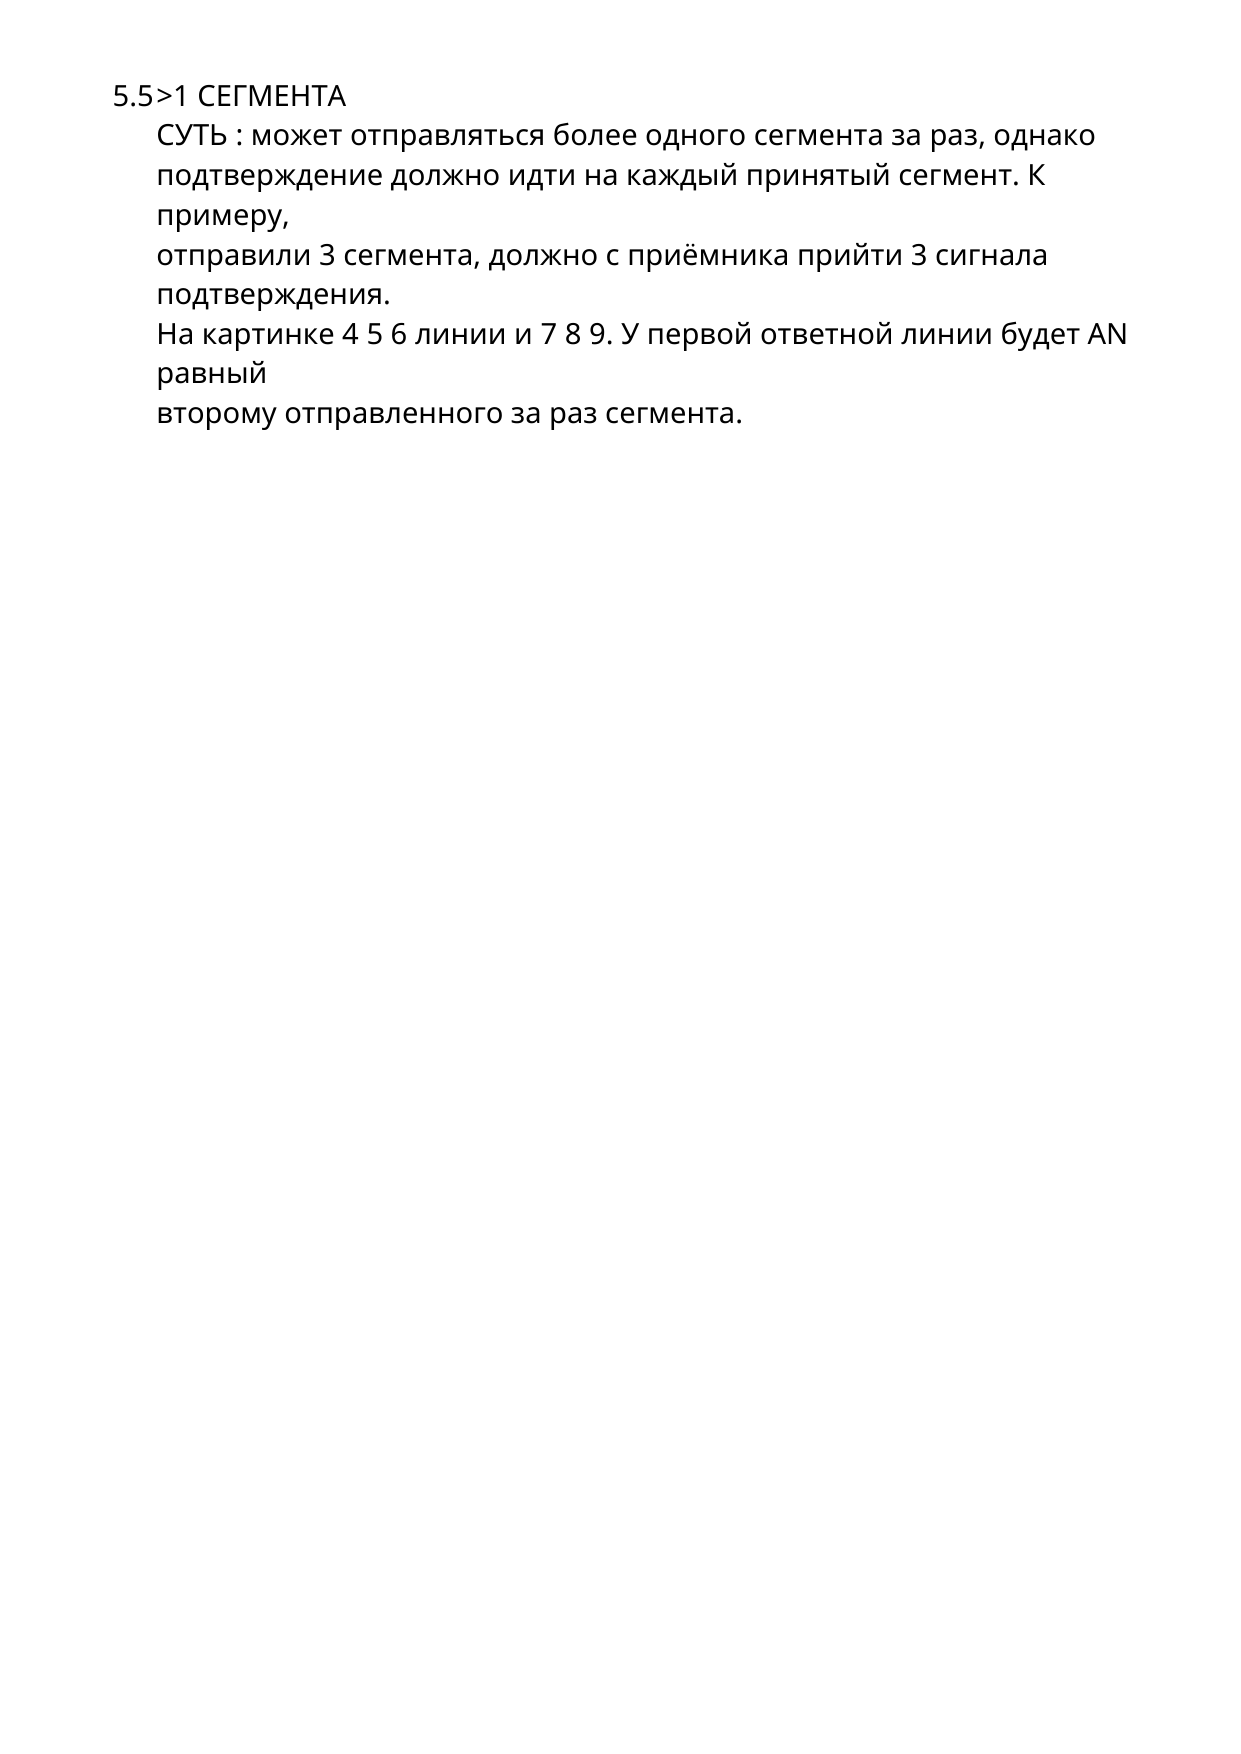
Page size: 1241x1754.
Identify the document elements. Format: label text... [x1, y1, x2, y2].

list >1 СЕГМЕНТА [112, 75, 1165, 115]
list отправили 3 сегмента, должно с приёмника прийти 3 сигнала подтверждения. [156, 234, 1165, 313]
list СУТЬ : может отправляться более одного сегмента за раз, однако [156, 115, 1165, 154]
list подтверждение должно идти на каждый принятый сегмент. К примеру, [156, 154, 1165, 234]
list На картинке 4 5 6 линии и 7 8 9. У первой ответной линии будет AN равный [156, 313, 1165, 392]
list второму отправленного за раз сегмента. [156, 392, 1165, 432]
